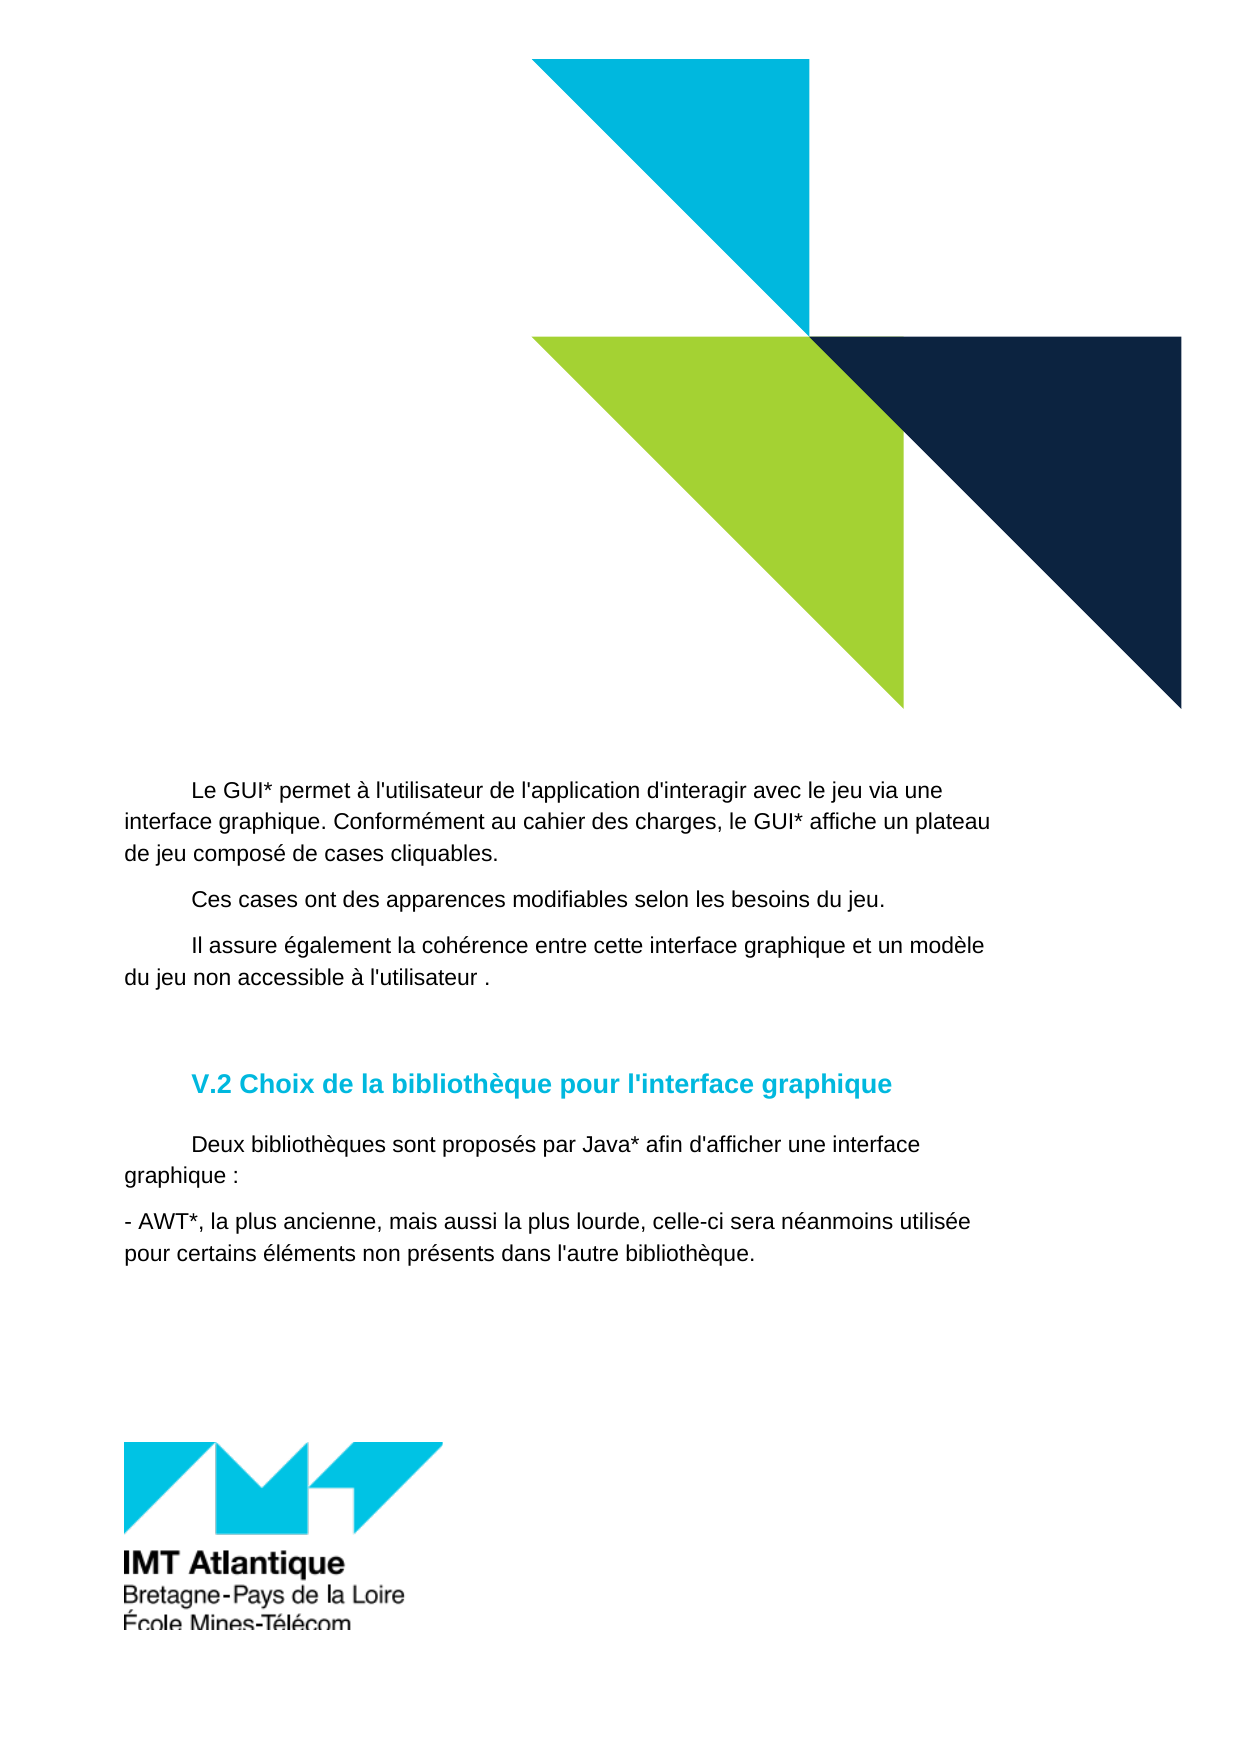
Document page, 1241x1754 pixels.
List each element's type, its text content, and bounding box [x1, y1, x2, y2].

text Ces cases ont des apparences modifiables selon les besoins du jeu. [124, 886, 1004, 912]
subtitle V.2 Choix de la bibliothèque pour l'interface graphique [124, 1068, 1004, 1099]
text Deux bibliothèques sont proposés par Java* afin d'afficher une interface graphique : [124, 1131, 1004, 1188]
text Il assure également la cohérence entre cette interface graphique et un modèle du jeu non accessible à l'utilisateur . [124, 932, 1004, 990]
text Le GUI* permet à l'utilisateur de l'application d'interagir avec le jeu via une interface graphique. Conformément au cahier des charges, le GUI* affiche un plateau de jeu composé de cases cliquables. [124, 777, 1004, 866]
text - AWT*, la plus ancienne, mais aussi la plus lourde, celle-ci sera néanmoins utilisée pour certains éléments non présents dans l'autre bibliothèque. [124, 1208, 1004, 1266]
